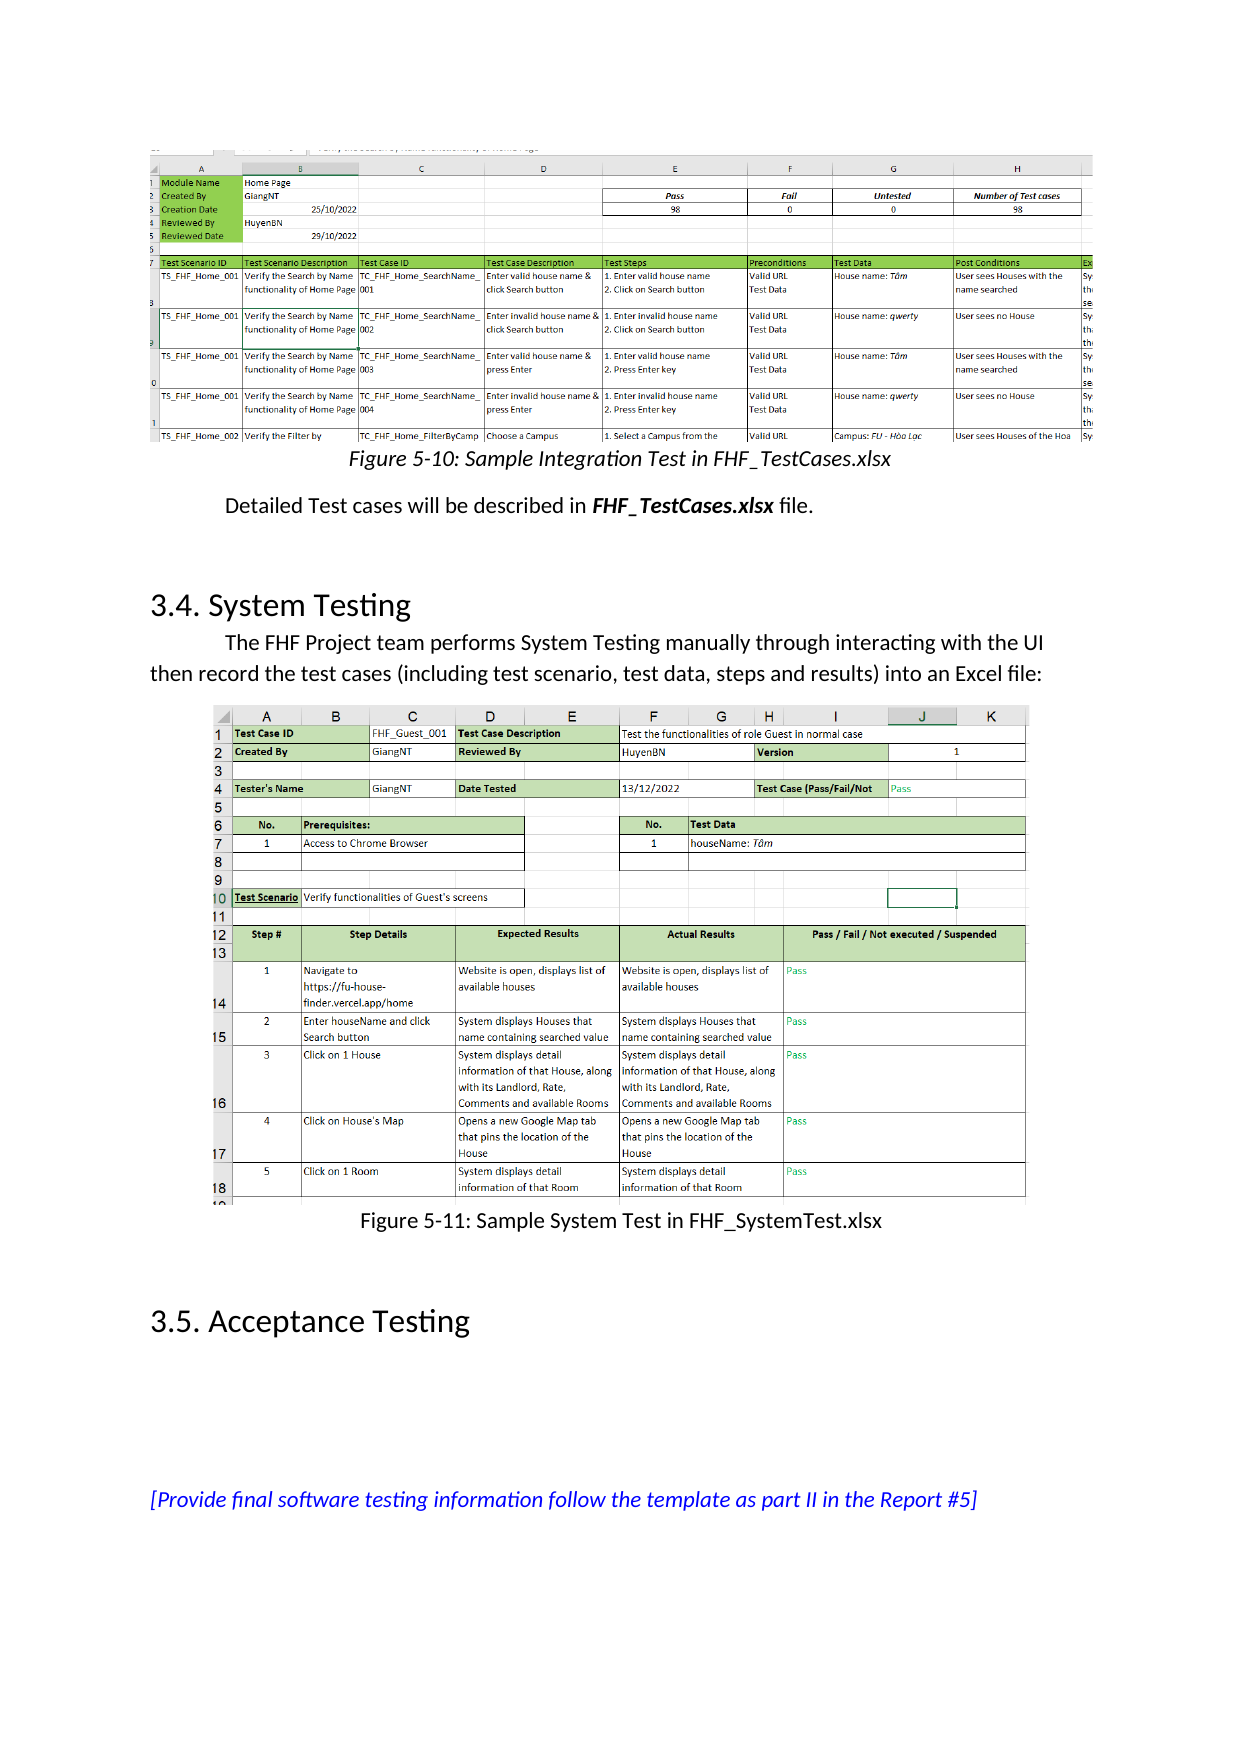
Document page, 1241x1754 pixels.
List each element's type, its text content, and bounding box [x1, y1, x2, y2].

text Figure 5-10: Sample Integration Test in FHF_TestCases.xlsx [150, 442, 1093, 472]
picture [213, 705, 1030, 1205]
text [Provide final software testing information follow the template as part II in the Report #5] [150, 1485, 1093, 1513]
subtitle 3.4. System Testing [150, 584, 1093, 625]
picture [150, 150, 1093, 442]
text Detailed Test cases will be described in FHF_TestCases.xlsx file. [150, 491, 1093, 519]
text The FHF Project team performs System Testing manually through interacting with the UI then record the test cases (including test scenario, test data, steps and results) into an Excel file: [150, 628, 1093, 687]
subtitle 3.5. Acceptance Testing [150, 1300, 1093, 1341]
